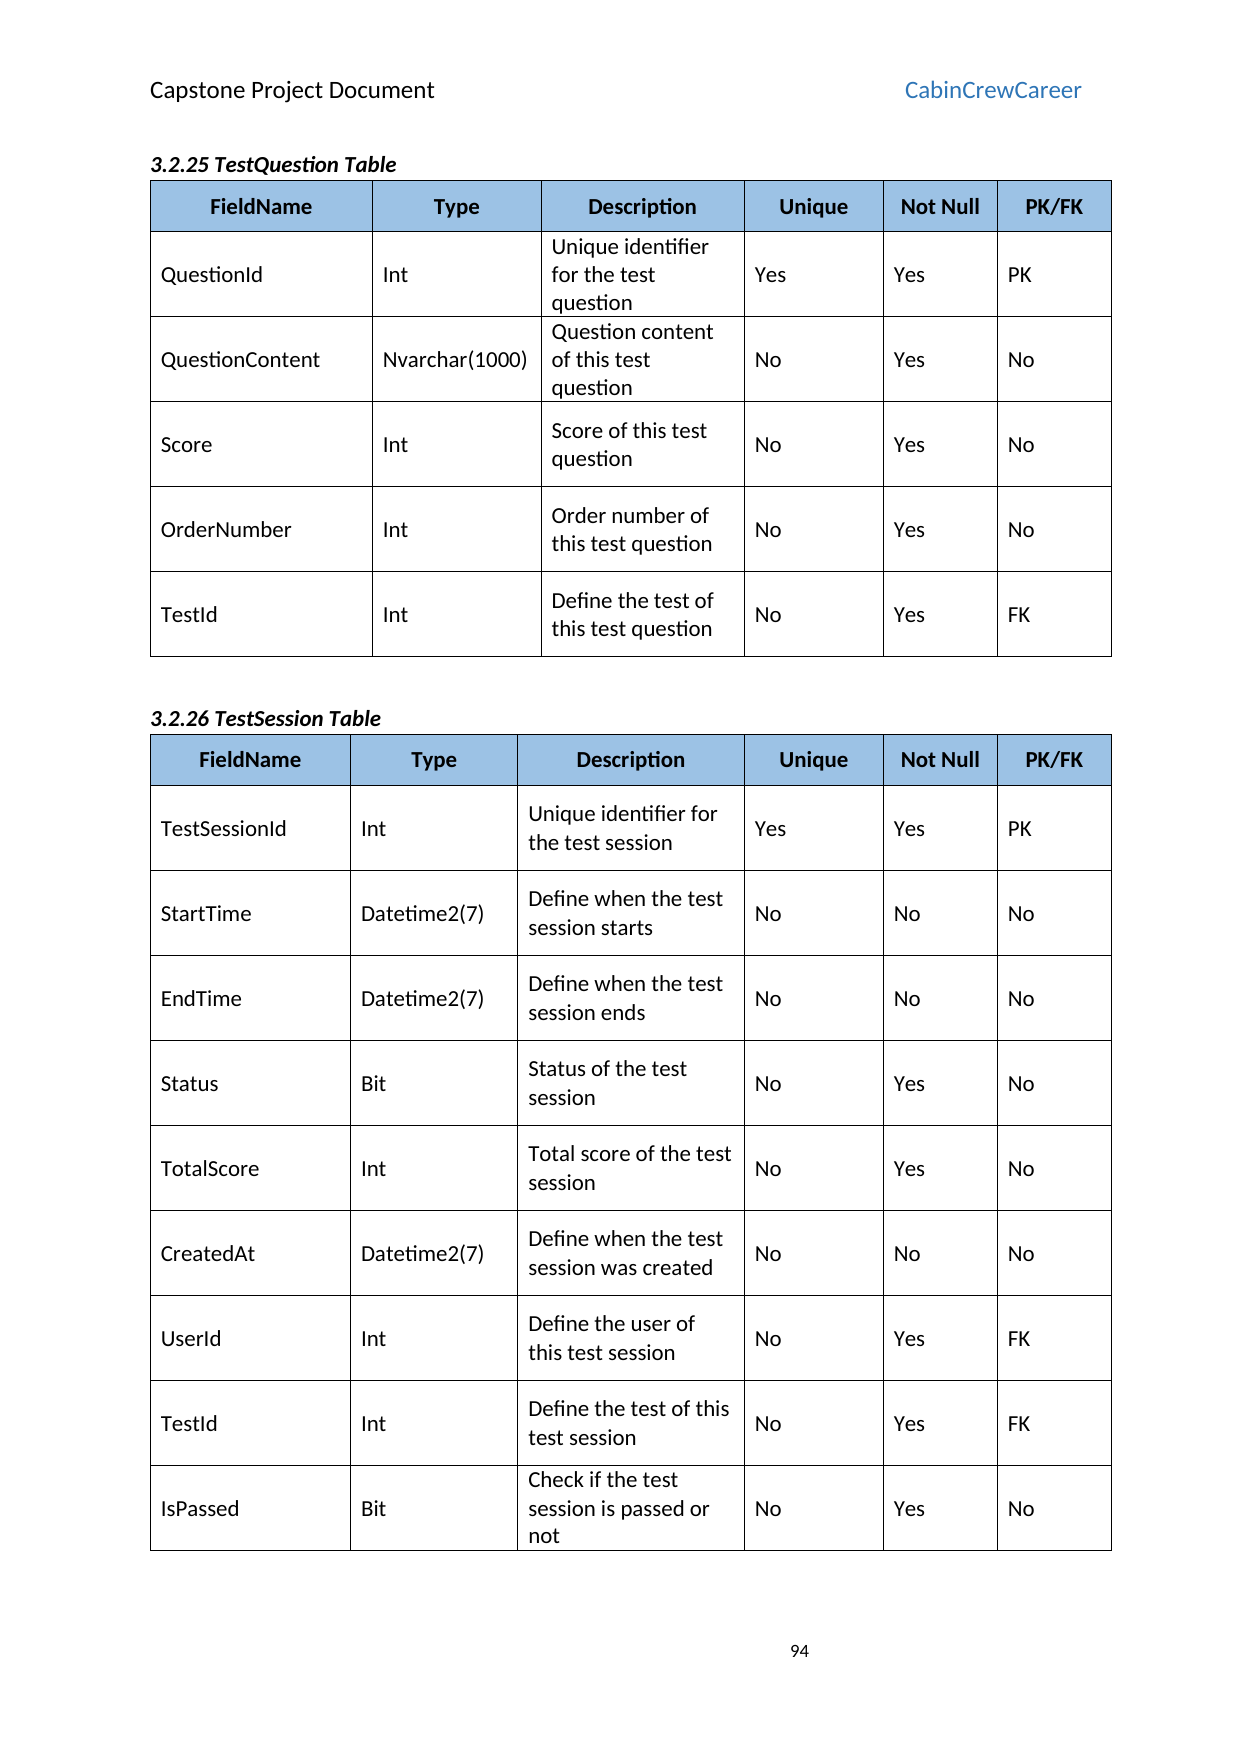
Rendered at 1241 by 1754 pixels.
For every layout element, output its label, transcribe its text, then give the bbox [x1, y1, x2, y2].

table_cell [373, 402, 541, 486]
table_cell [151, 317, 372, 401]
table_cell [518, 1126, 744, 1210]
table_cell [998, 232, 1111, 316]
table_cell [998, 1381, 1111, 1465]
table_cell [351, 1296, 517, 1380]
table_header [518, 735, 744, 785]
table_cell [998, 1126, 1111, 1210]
subtitle 3.2.25 TestQuestion Table [150, 150, 1090, 178]
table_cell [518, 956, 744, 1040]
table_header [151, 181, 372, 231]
subtitle 3.2.26 TestSession Table [150, 704, 1090, 732]
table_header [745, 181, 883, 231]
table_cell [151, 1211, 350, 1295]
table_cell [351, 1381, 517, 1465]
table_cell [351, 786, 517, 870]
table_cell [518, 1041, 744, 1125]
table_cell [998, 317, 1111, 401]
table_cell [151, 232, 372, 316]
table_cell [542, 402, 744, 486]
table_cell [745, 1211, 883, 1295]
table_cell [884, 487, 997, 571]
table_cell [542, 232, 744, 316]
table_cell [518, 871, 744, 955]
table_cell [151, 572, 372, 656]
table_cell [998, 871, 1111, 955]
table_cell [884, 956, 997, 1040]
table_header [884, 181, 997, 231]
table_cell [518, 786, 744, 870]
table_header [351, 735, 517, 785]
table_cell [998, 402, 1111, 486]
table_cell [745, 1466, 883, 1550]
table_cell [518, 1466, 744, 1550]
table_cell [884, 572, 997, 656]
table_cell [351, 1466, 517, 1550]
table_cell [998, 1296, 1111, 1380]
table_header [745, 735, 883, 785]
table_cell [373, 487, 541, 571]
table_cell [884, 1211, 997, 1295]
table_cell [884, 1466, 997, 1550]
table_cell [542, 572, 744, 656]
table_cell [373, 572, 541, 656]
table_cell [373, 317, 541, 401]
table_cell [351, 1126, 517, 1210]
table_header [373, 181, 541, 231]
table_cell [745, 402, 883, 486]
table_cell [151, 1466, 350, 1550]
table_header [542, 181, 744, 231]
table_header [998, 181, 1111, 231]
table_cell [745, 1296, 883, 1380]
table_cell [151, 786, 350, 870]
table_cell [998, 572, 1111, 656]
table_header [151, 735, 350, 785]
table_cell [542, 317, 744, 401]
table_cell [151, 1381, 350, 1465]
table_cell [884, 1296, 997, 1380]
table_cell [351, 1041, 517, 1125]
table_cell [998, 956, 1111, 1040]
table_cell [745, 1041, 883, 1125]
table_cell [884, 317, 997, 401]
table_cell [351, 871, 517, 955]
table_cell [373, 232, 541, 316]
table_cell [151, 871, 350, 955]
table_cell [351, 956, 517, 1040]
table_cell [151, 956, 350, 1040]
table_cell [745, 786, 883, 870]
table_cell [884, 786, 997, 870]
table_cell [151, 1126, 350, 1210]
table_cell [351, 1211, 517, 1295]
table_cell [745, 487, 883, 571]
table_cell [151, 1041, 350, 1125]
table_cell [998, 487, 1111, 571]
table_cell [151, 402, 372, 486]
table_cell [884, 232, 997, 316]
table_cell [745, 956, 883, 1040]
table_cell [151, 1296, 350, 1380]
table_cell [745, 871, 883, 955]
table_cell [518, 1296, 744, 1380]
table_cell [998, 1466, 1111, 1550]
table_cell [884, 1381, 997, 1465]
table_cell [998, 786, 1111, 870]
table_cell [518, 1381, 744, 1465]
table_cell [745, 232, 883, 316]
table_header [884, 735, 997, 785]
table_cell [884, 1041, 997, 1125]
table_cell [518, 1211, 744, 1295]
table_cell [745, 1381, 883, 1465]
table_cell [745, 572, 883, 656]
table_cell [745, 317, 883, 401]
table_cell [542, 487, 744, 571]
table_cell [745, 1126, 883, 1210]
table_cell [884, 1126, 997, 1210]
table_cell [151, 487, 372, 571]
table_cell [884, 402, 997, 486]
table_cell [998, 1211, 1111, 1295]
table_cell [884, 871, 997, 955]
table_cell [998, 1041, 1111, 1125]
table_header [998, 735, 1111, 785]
